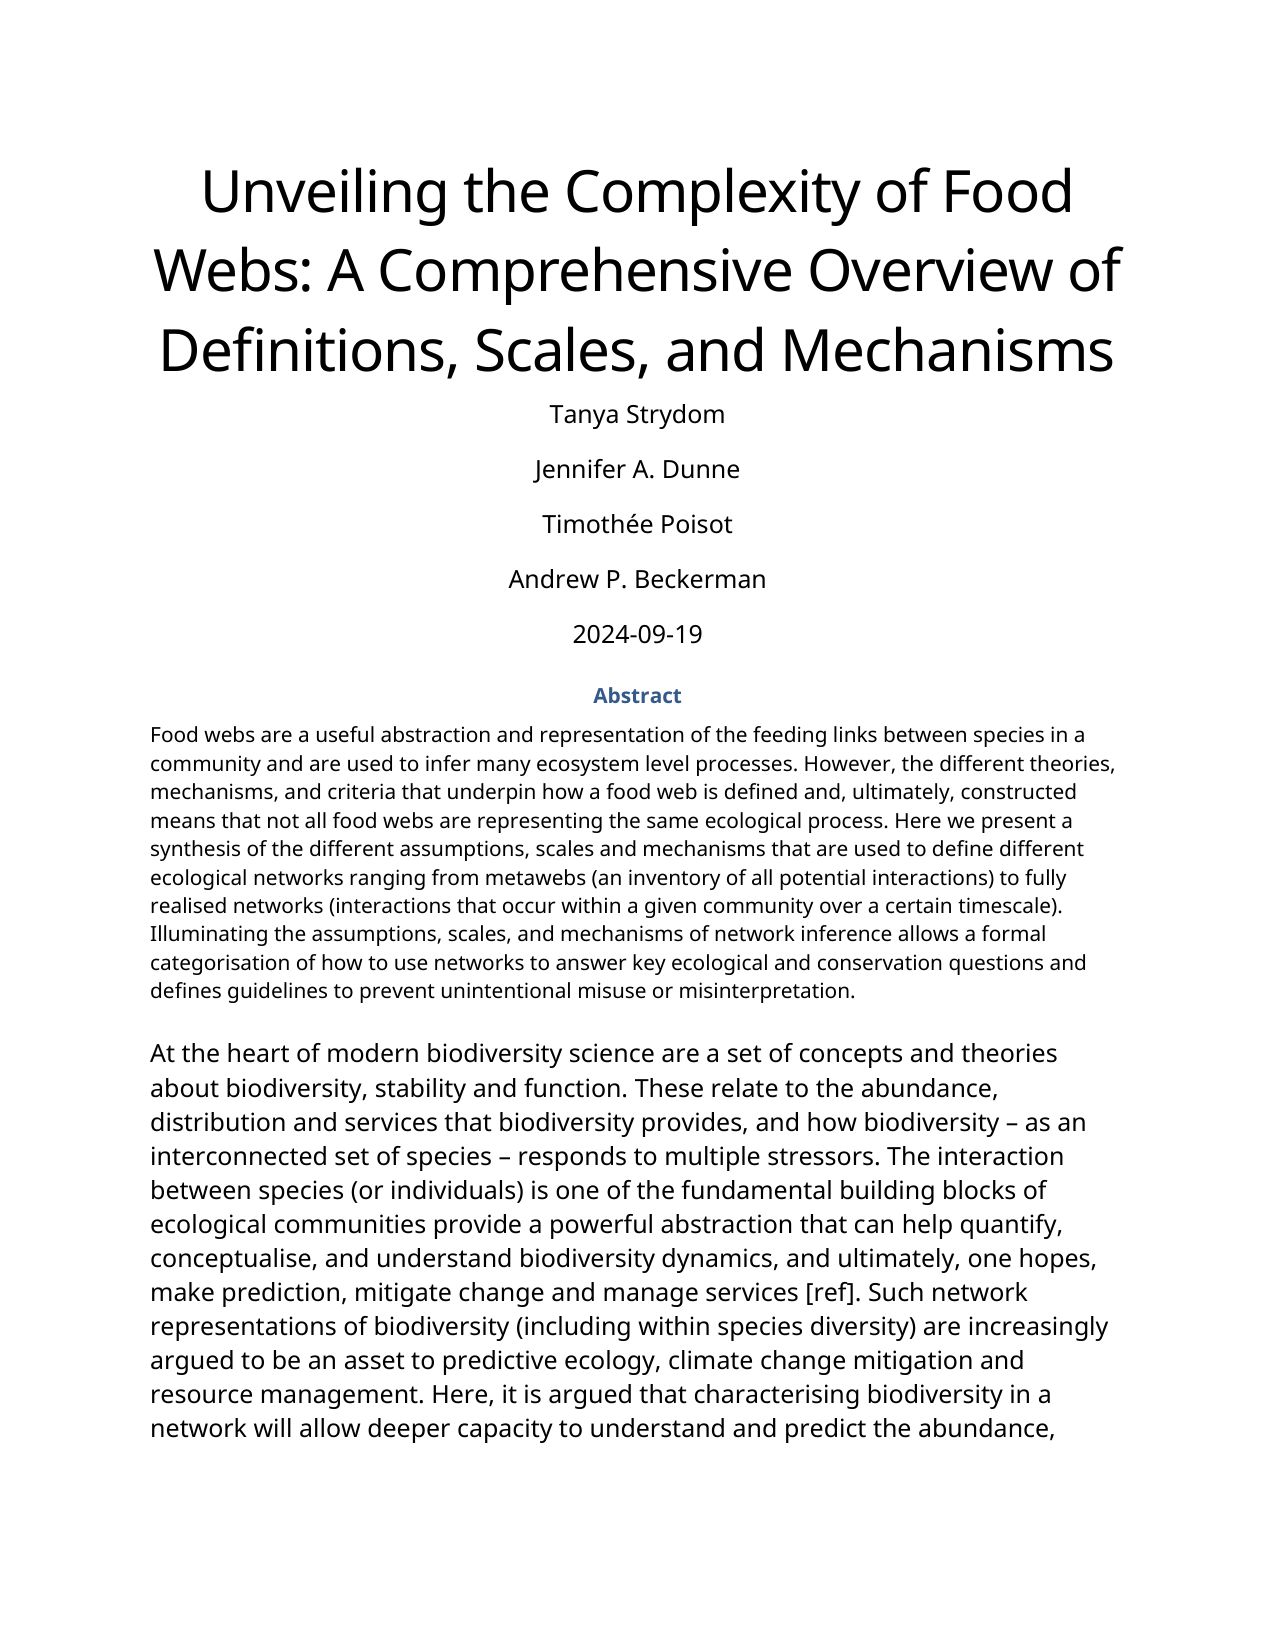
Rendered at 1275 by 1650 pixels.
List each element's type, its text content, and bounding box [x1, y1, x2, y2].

text Andrew P. Beckerman [150, 561, 1125, 596]
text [150, 1036, 1125, 1445]
text 2024-09-19 [150, 616, 1125, 650]
text Tanya Strydom [150, 397, 1125, 431]
title Abstract [150, 682, 1125, 710]
title Unveiling the Complexity of Food Webs: A Comprehensive Overview of Definitions, Scales, and Mechanisms [150, 150, 1125, 388]
text Timothée Poisot [150, 507, 1125, 541]
text Jennifer A. Dunne [150, 452, 1125, 486]
text Food webs are a useful abstraction and representation of the feeding links between species in a community and are used to infer many ecosystem level processes. However, the different theories, mechanisms, and criteria that underpin how a food web is defined and, ultimately, constructed means that not all food webs are representing the same ecological process. Here we present a synthesis of the different assumptions, scales and mechanisms that are used to define different ecological networks ranging from metawebs (an inventory of all potential interactions) to fully realised networks (interactions that occur within a given community over a certain timescale). Illuminating the assumptions, scales, and mechanisms of network inference allows a formal categorisation of how to use networks to answer key ecological and conservation questions and defines guidelines to prevent unintentional misuse or misinterpretation. [150, 721, 1125, 1005]
